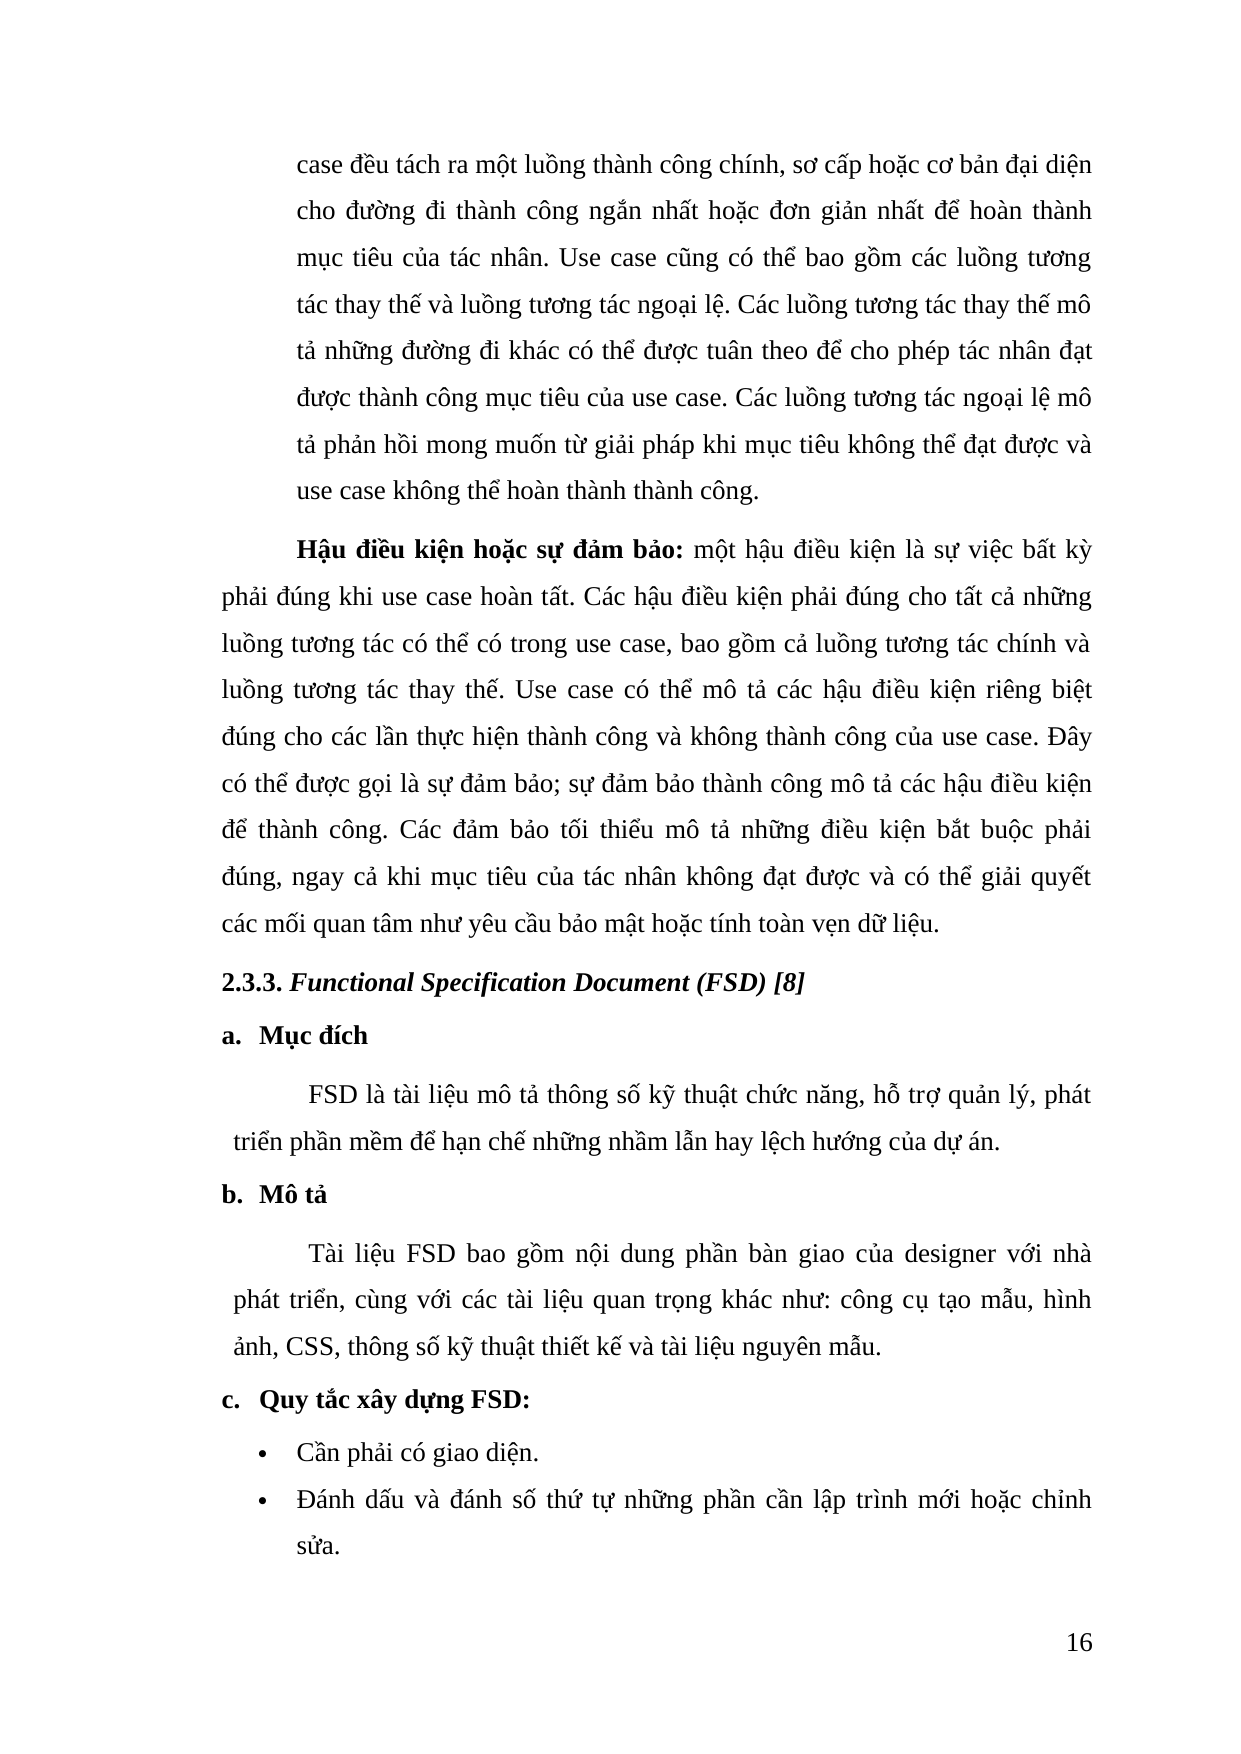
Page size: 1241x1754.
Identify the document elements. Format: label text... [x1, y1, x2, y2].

subtitle Mô tả [221, 1178, 1092, 1209]
list Đánh dấu và đánh số thứ tự những phần cần lập trình mới hoặc chỉnh sửa. [259, 1483, 1092, 1561]
list Cần phải có giao diện. [259, 1436, 1092, 1467]
subtitle Functional Specification Document (FSD) [221, 966, 1092, 997]
subtitle Quy tắc xây dựng FSD: [221, 1383, 1092, 1414]
text FSD là tài liệu mô tả thông số kỹ thuật chức năng, hỗ trợ quản lý, phát triển phần mềm để hạn chế những nhầm lẫn hay lệch hướng của dự án. [233, 1078, 1092, 1156]
text Tài liệu FSD bao gồm nội dung phần bàn giao của designer với nhà phát triển, cùng với các tài liệu quan trọng khác như: công cụ tạo mẫu, hình ảnh, CSS, thông số kỹ thuật thiết kế và tài liệu nguyên mẫu. [233, 1237, 1092, 1361]
text Hậu điều kiện hoặc sự đảm bảo: một hậu điều kiện là sự việc bất kỳ phải đúng khi use case hoàn tất. Các hậu điều kiện phải đúng cho tất cả những luồng tương tác có thể có trong use case, bao gồm cả luồng tương tác chính và luồng tương tác thay thế. Use case có thể mô tả các hậu điều kiện riêng biệt đúng cho các lần thực hiện thành công và không thành công của use case. Đây có thể được gọi là sự đảm bảo; sự đảm bảo thành công mô tả các hậu điều kiện để thành công. Các đảm bảo tối thiểu mô tả những điều kiện bắt buộc phải đúng, ngay cả khi mục tiêu của tác nhân không đạt được và có thể giải quyết các mối quan tâm như yêu cầu bảo mật hoặc tính toàn vẹn dữ liệu. [221, 533, 1092, 938]
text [296, 148, 1092, 506]
subtitle Mục đích [221, 1019, 1092, 1050]
